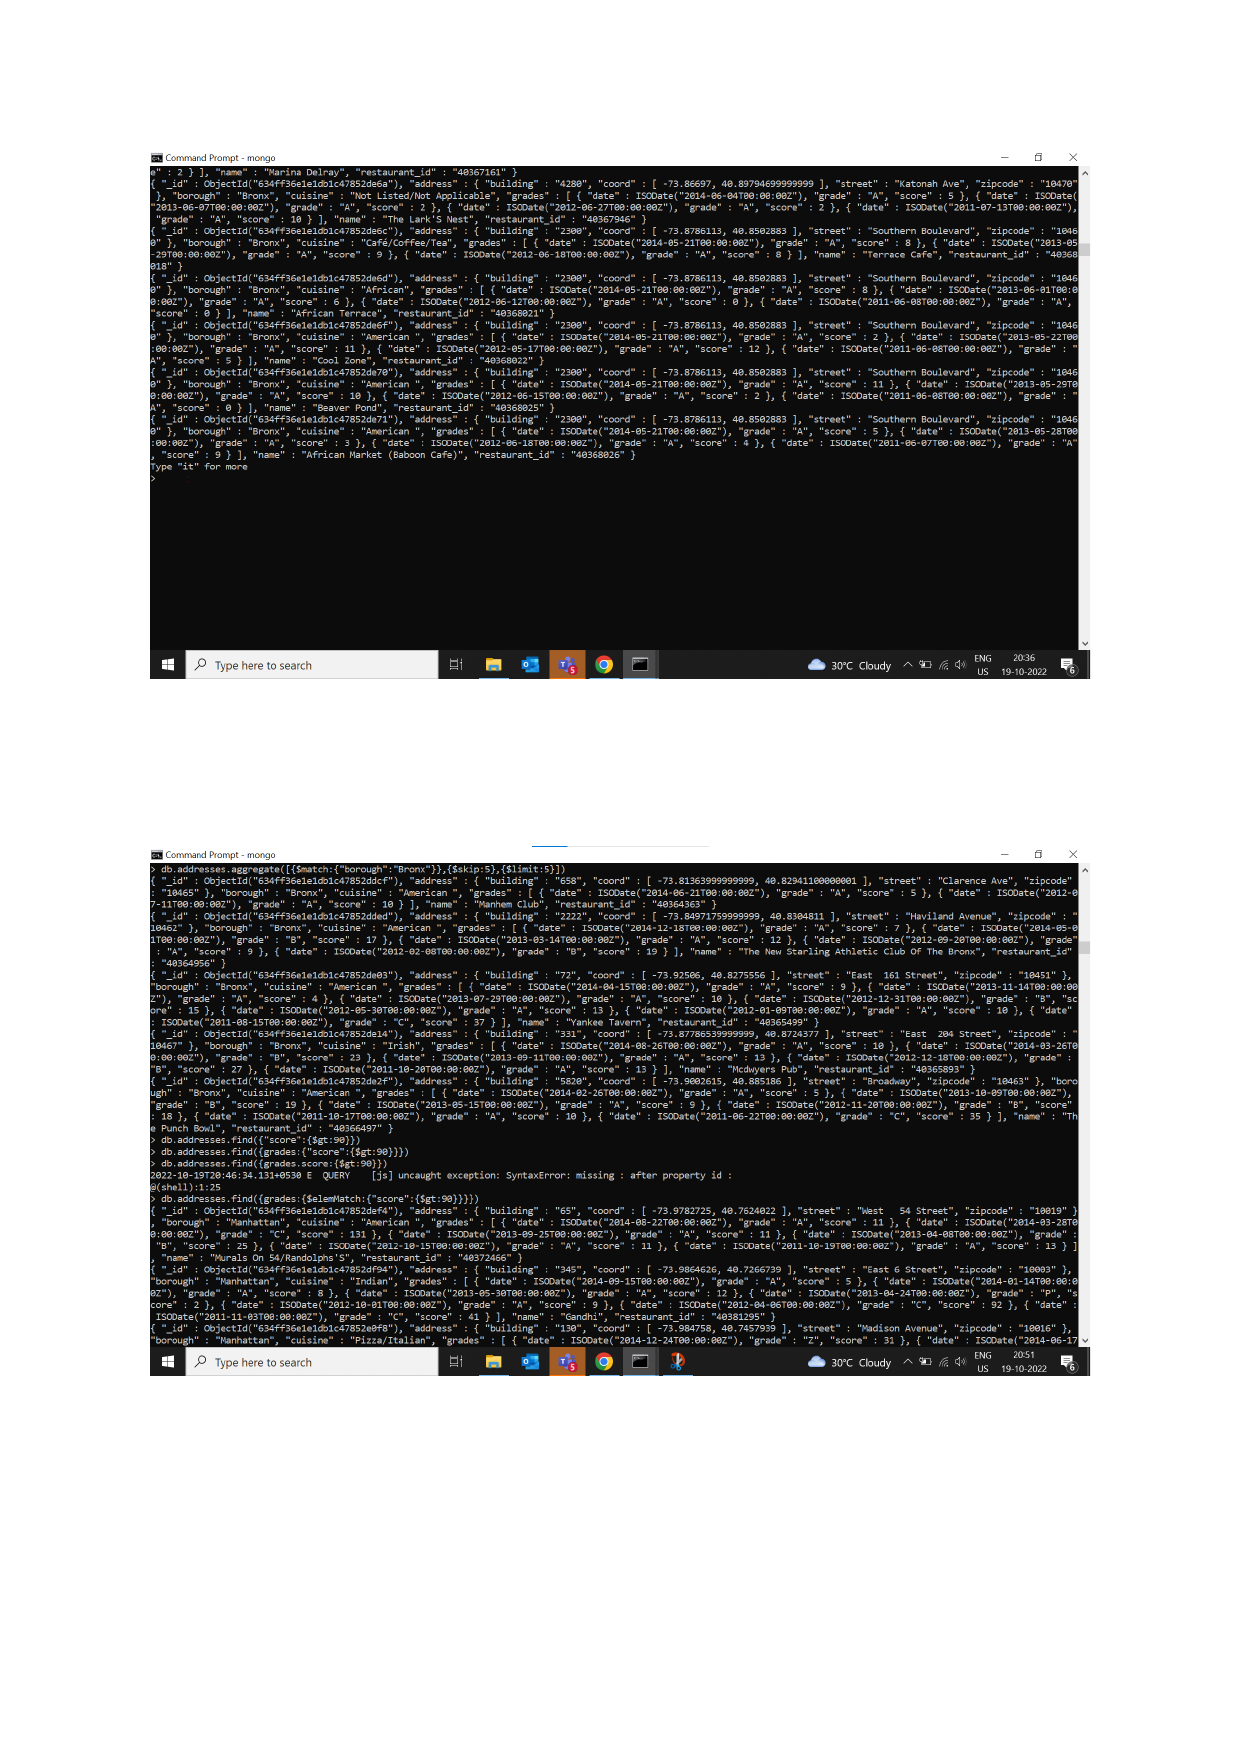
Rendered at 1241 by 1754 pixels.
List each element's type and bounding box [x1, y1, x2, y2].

picture [150, 846, 1091, 1376]
picture [150, 150, 1091, 679]
